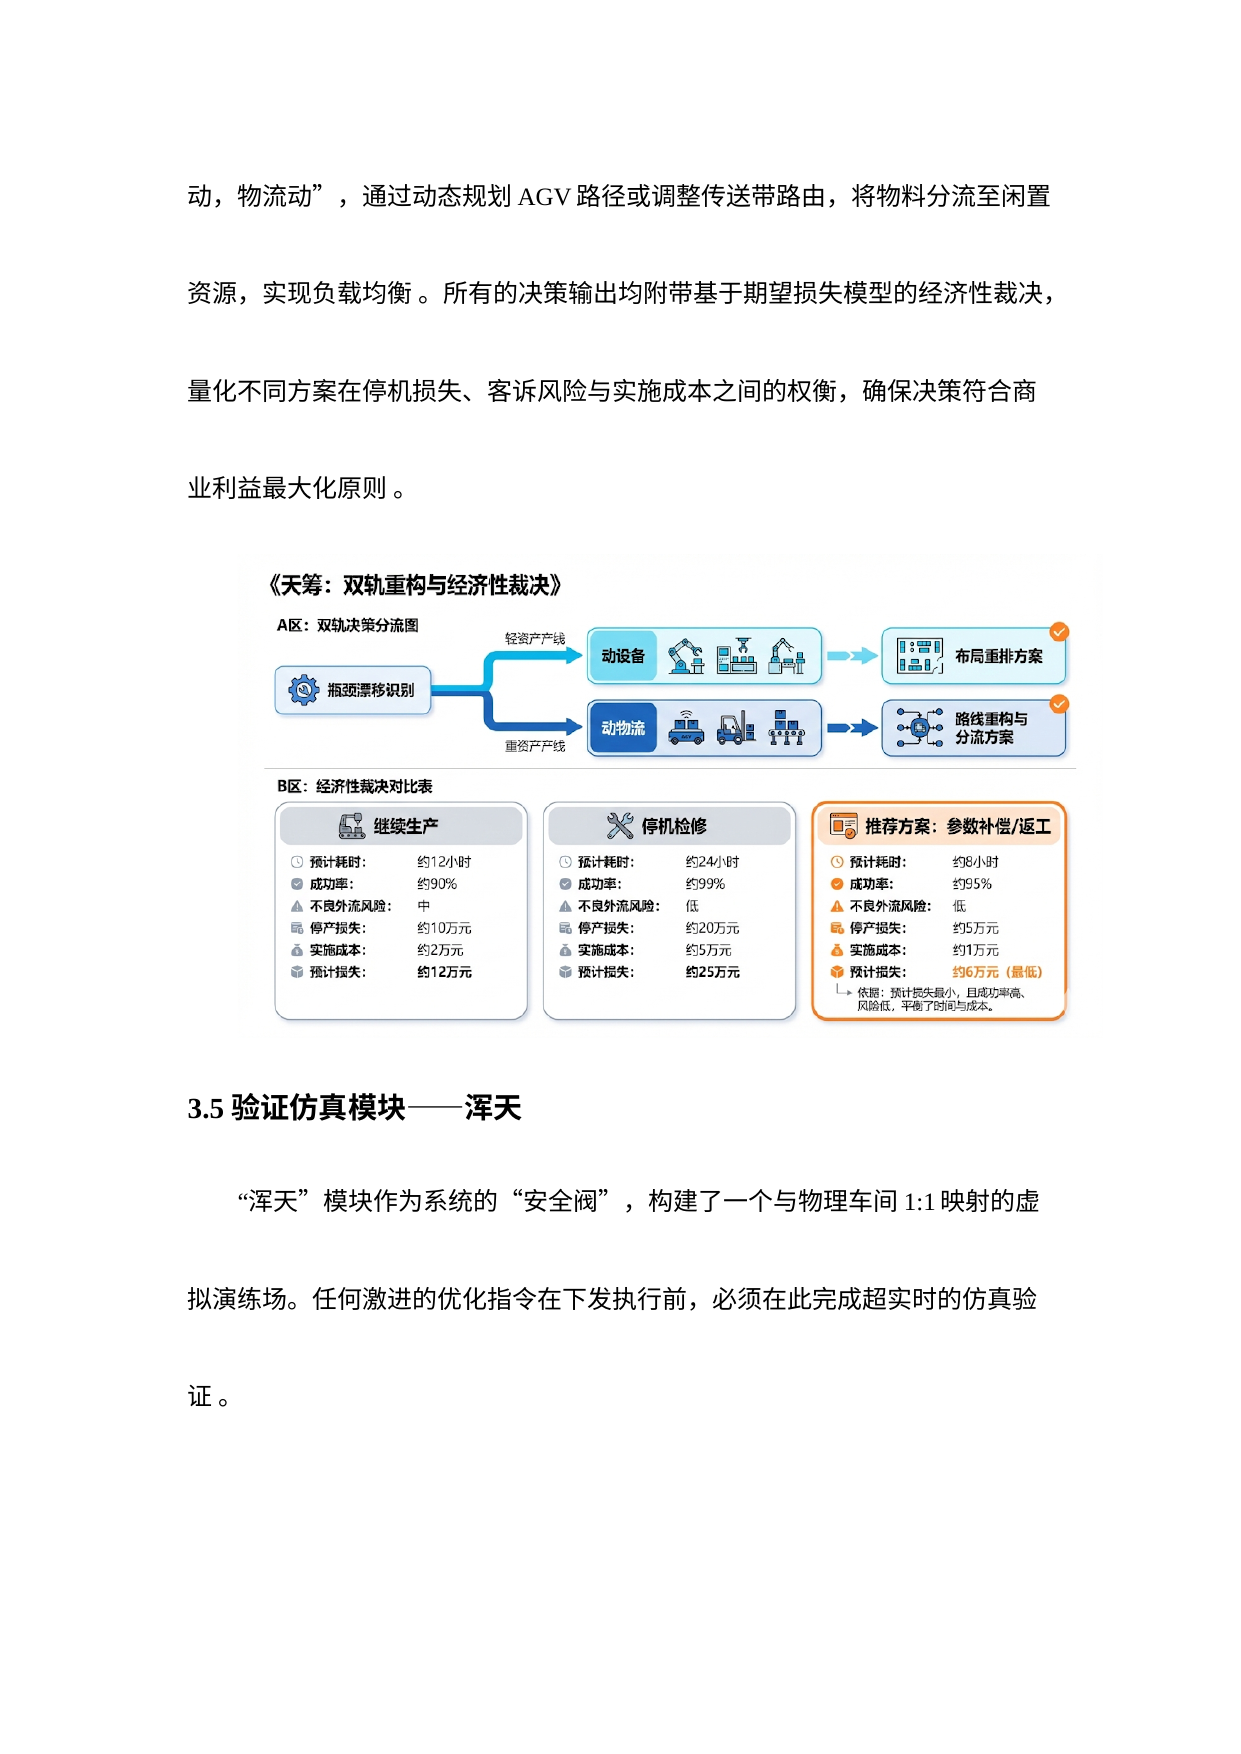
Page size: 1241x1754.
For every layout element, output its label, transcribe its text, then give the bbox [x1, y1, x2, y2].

picture [237, 554, 1103, 1038]
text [187, 162, 1053, 519]
subtitle 3.5 验证仿真模块——浑天 [187, 1073, 1053, 1138]
text “浑天”模块作为系统的“安全阀”，构建了一个与物理车间1:1映射的虚拟演练场。任何激进的优化指令在下发执行前，必须在此完成超实时的仿真验证 。 [187, 1167, 1053, 1427]
